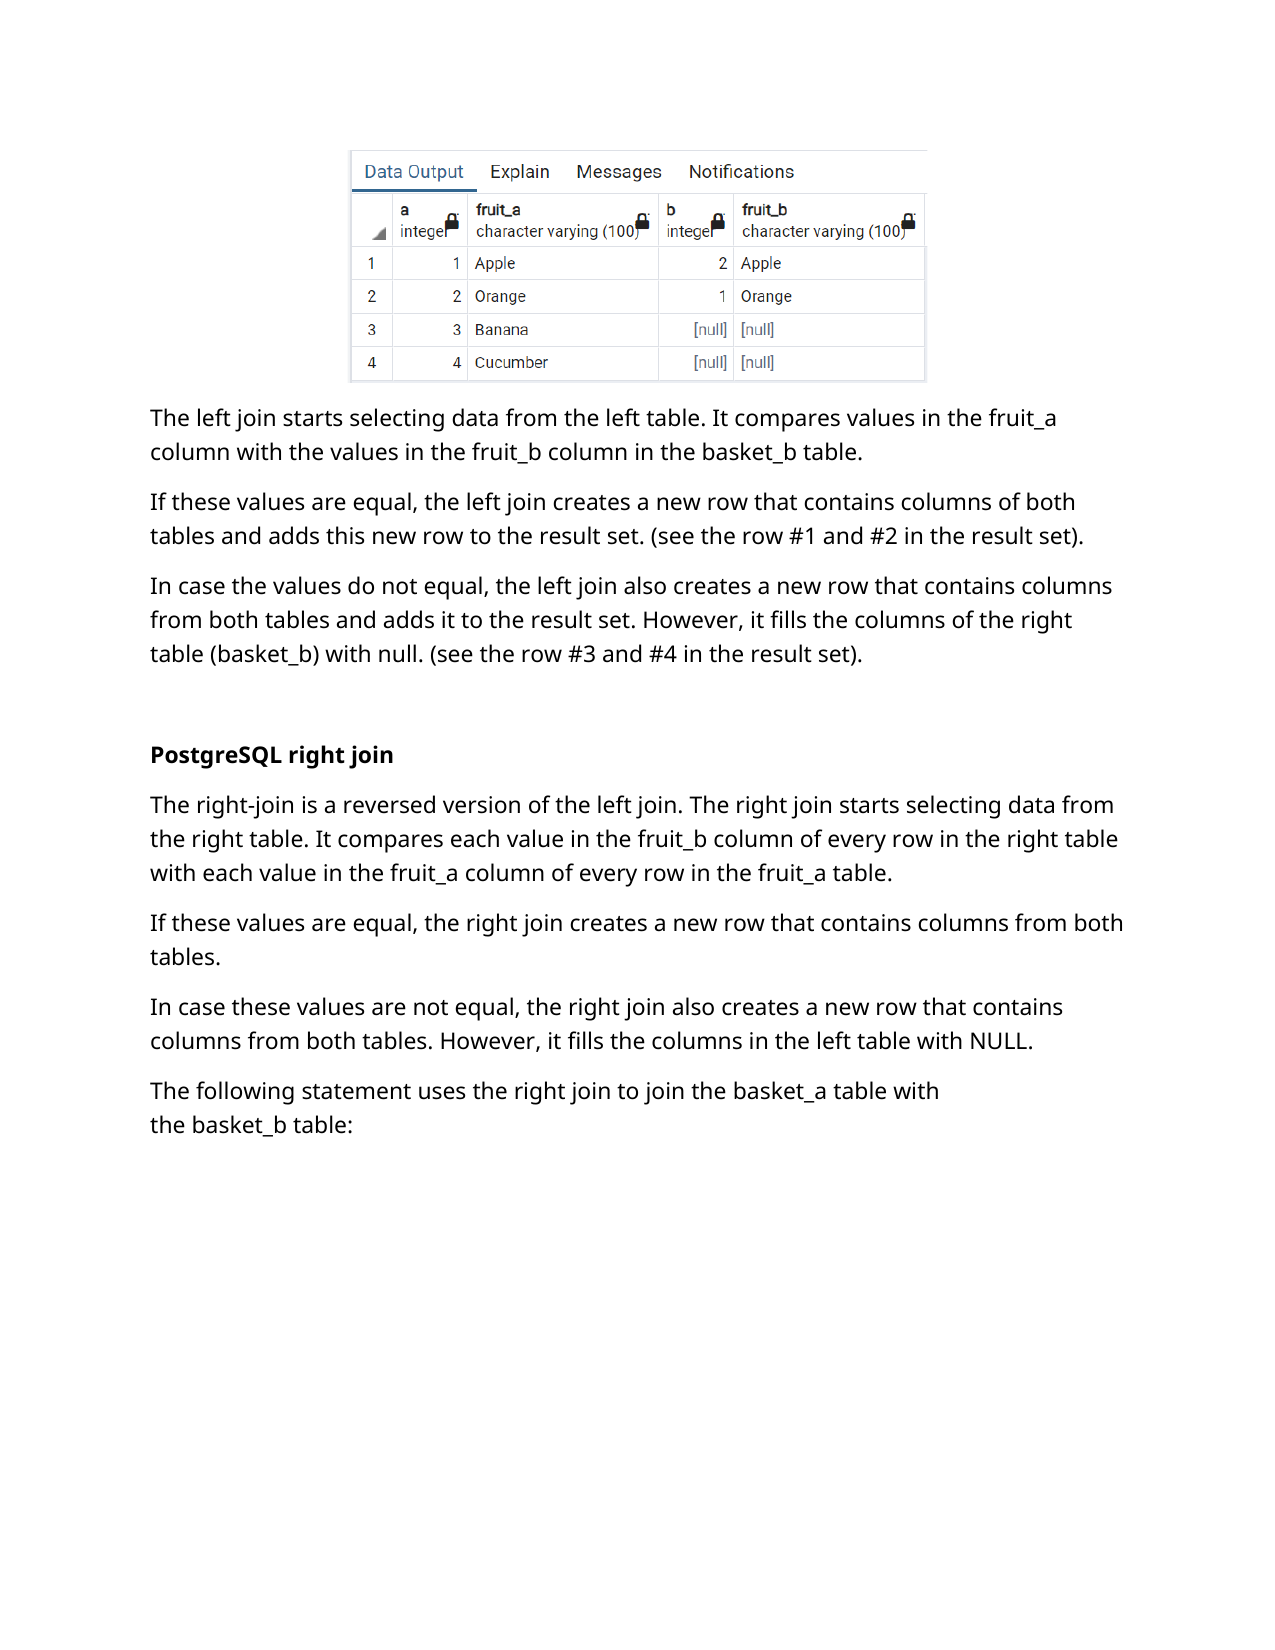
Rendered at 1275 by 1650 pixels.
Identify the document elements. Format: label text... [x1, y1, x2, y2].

text The following statement uses the right join to join the basket_a table with the basket_b table: [150, 1075, 1125, 1140]
text The right-join is a reversed version of the left join. The right join starts selecting data from the right table. It compares each value in the fruit_b column of every row in the right table with each value in the fruit_a column of every row in the fruit_a table. [150, 789, 1125, 888]
text PostgreSQL right join [150, 738, 1125, 770]
picture [347, 150, 928, 383]
text If these values are equal, the right join creates a new row that contains columns from both tables. [150, 907, 1125, 972]
text In case the values do not equal, the left join also creates a new row that contains columns from both tables and adds it to the result set. However, it fills the columns of the right table (basket_b) with null. (see the row #3 and #4 in the result set). [150, 570, 1125, 669]
text If these values are equal, the left join creates a new row that contains columns of both tables and adds this new row to the result set. (see the row #1 and #2 in the result set). [150, 486, 1125, 551]
text In case these values are not equal, the right join also creates a new row that contains columns from both tables. However, it fills the columns in the left table with NULL. [150, 991, 1125, 1056]
text The left join starts selecting data from the left table. It compares values in the fruit_a column with the values in the fruit_b column in the basket_b table. [150, 402, 1125, 467]
